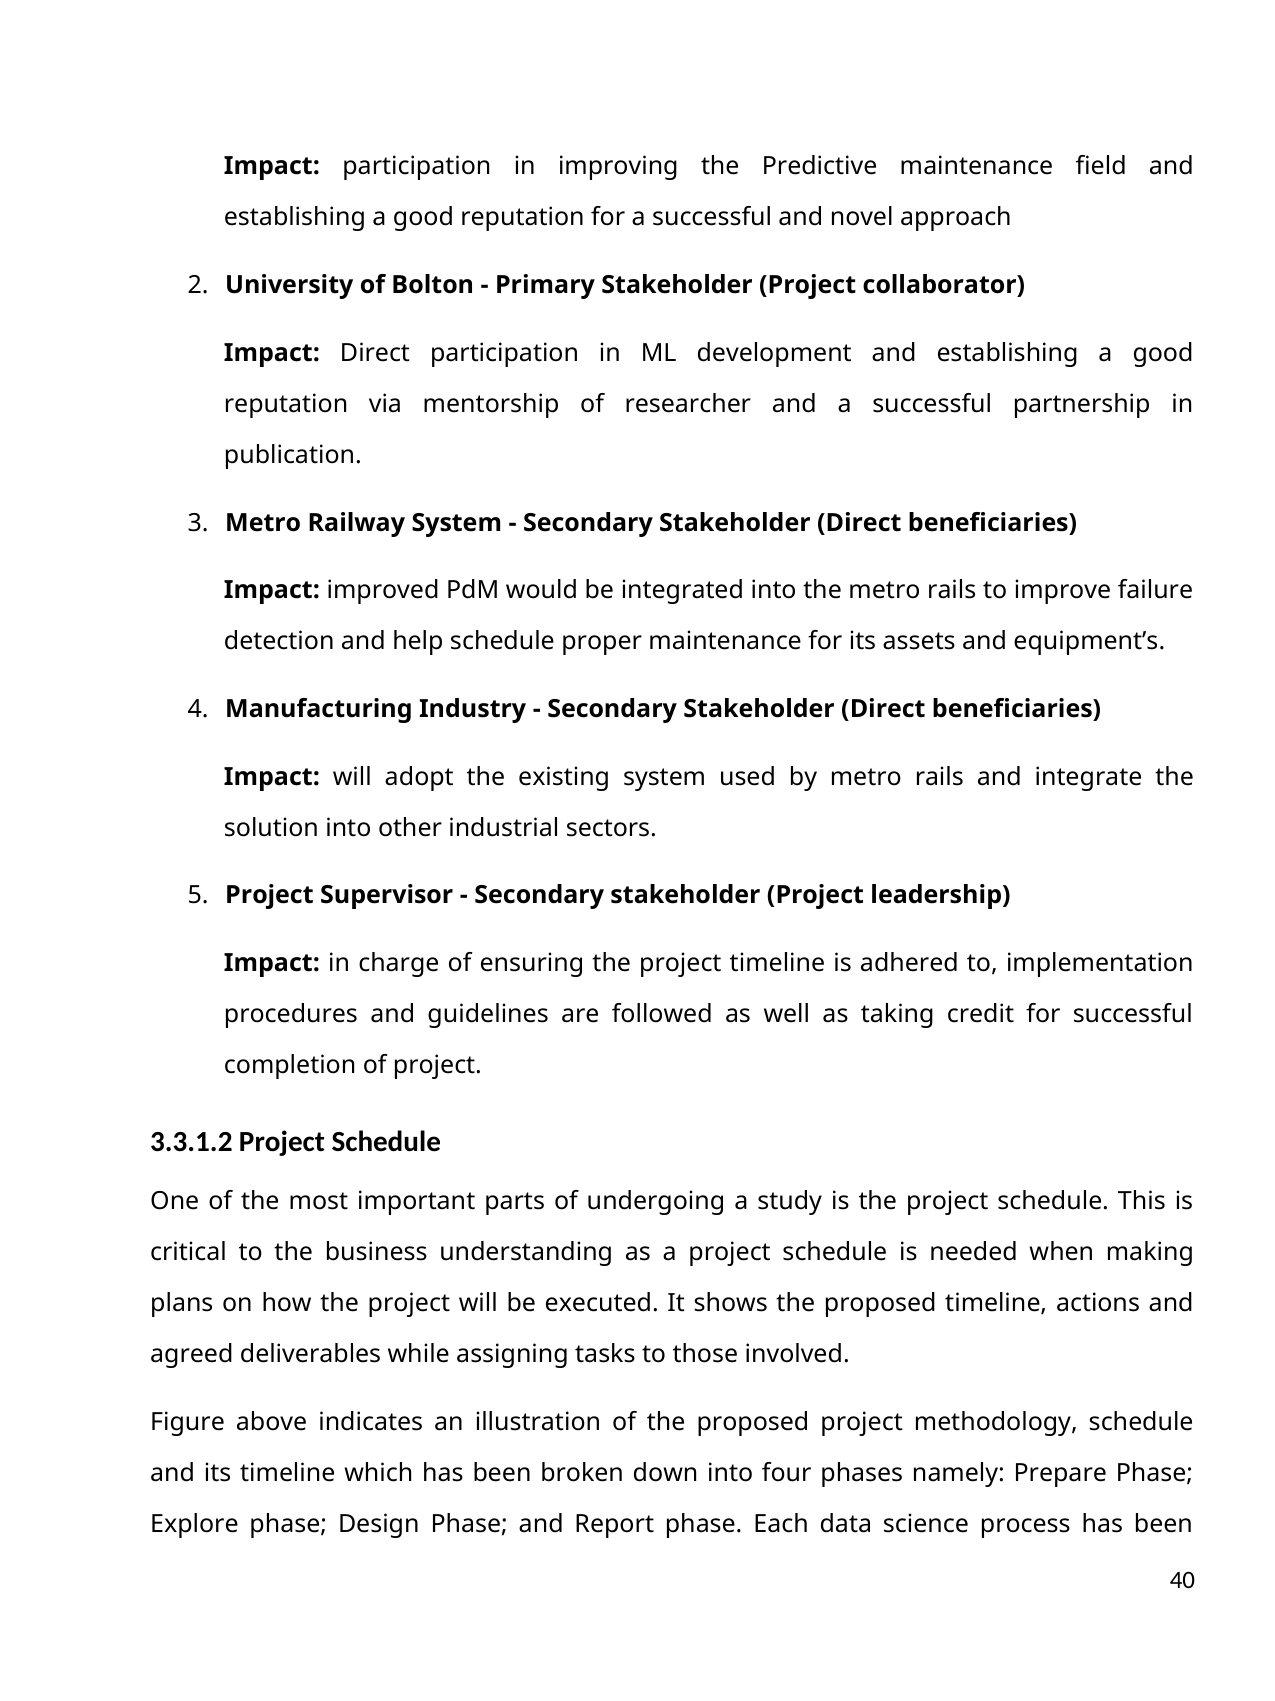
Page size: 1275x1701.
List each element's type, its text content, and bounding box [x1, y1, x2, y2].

list Manufacturing Industry - Secondary Stakeholder (Direct beneficiaries) [187, 691, 1195, 725]
text Impact: improved PdM would be integrated into the metro rails to improve failure detection and help schedule proper maintenance for its assets and equipment’s. [224, 572, 1195, 657]
list University of Bolton - Primary Stakeholder (Project collaborator) [187, 267, 1195, 301]
subtitle 3.3.1.2 Project Schedule [150, 1123, 1195, 1158]
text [150, 1403, 1195, 1539]
list Metro Railway System - Secondary Stakeholder (Direct beneficiaries) [187, 504, 1195, 538]
text Impact: will adopt the existing system used by metro rails and integrate the solution into other industrial sectors. [224, 758, 1195, 843]
text One of the most important parts of undergoing a study is the project schedule. This is critical to the business understanding as a project schedule is needed when making plans on how the project will be executed. It shows the proposed timeline, actions and agreed deliverables while assigning tasks to those involved. [150, 1183, 1195, 1370]
text Impact: Direct participation in ML development and establishing a good reputation via mentorship of researcher and a successful partnership in publication. [224, 334, 1195, 471]
text Impact: in charge of ensuring the project timeline is adhered to, implementation procedures and guidelines are followed as well as taking credit for successful completion of project. [224, 945, 1195, 1081]
text Impact: participation in improving the Predictive maintenance field and establishing a good reputation for a successful and novel approach [224, 148, 1195, 233]
list Project Supervisor - Secondary stakeholder (Project leadership) [187, 877, 1195, 911]
